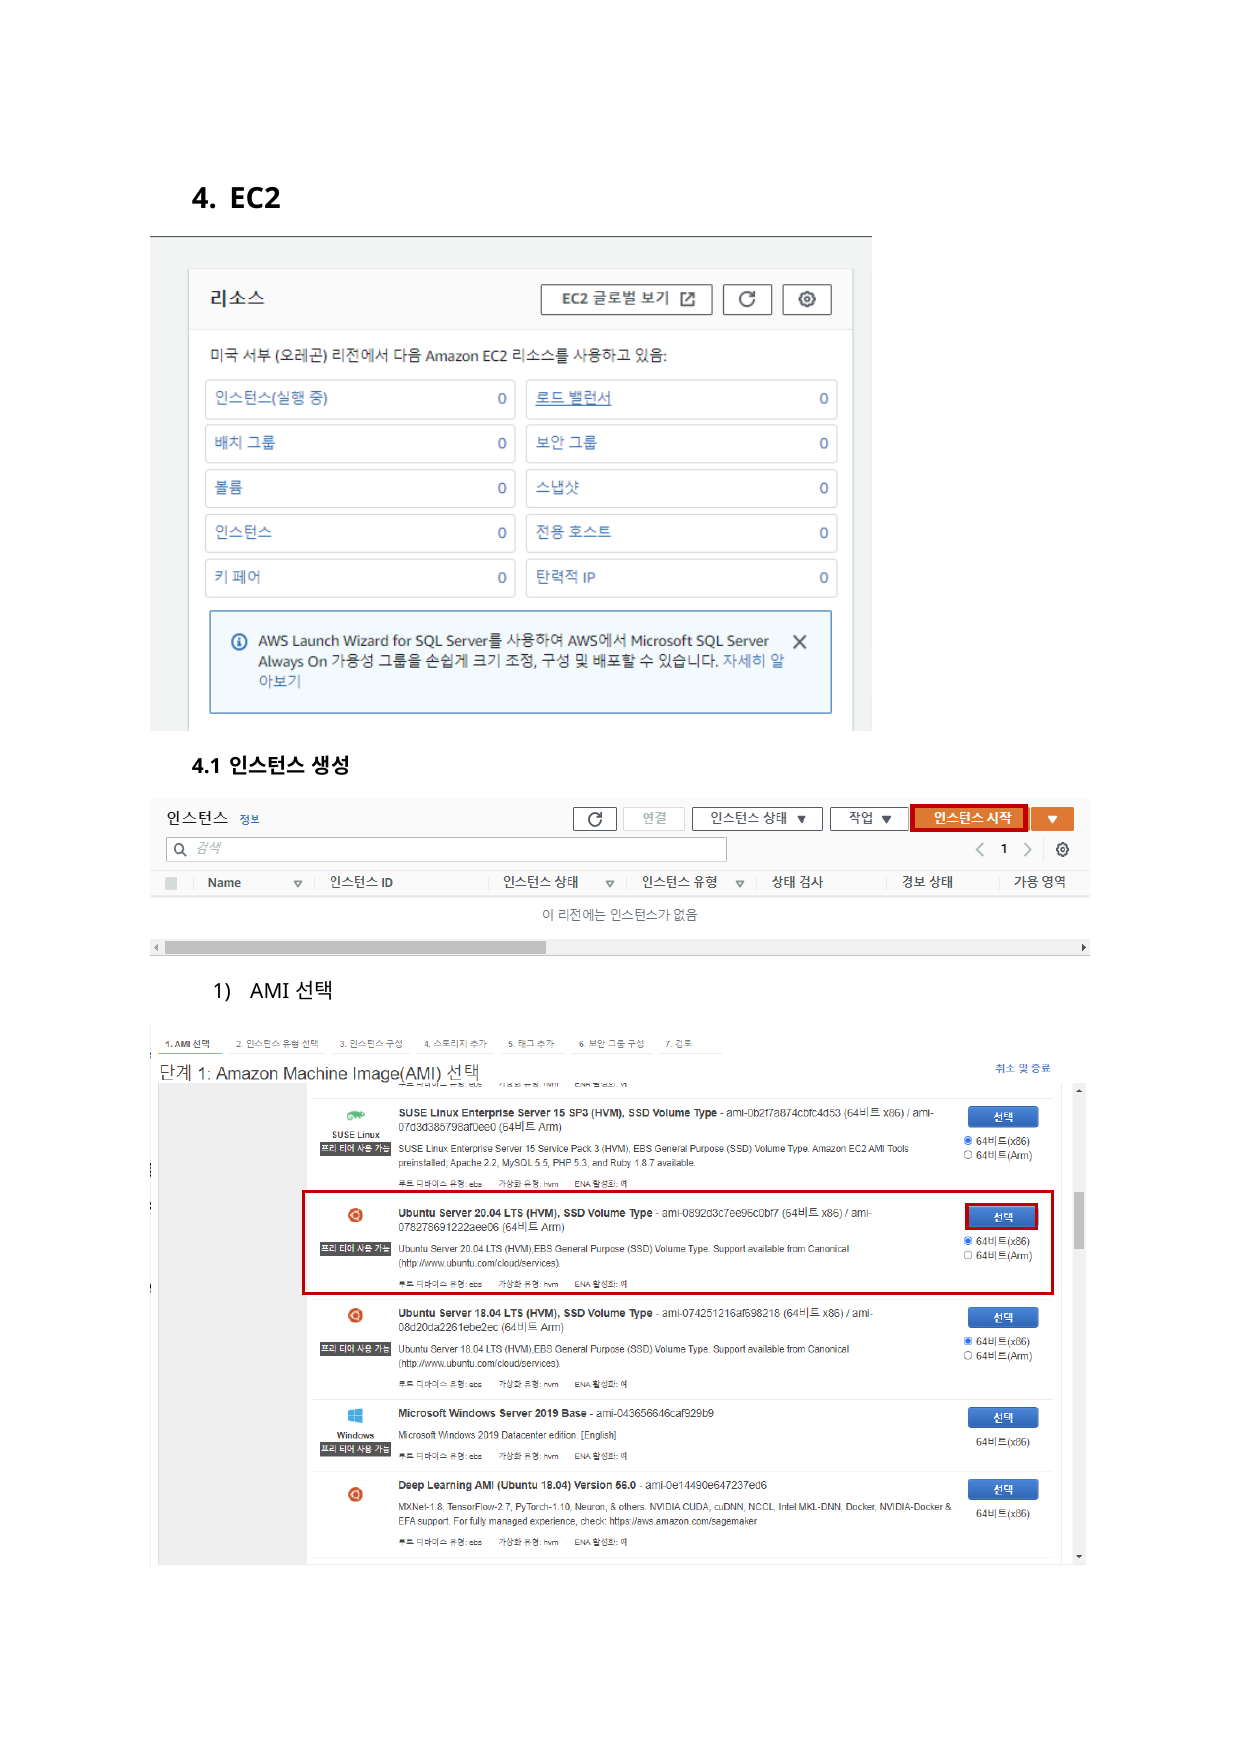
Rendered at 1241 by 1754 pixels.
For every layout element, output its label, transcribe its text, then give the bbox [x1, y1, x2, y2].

picture [150, 236, 872, 731]
picture [150, 1023, 1091, 1569]
picture [150, 798, 1091, 956]
subtitle 인스턴스 생성 [192, 749, 1090, 779]
subtitle EC2 [192, 177, 1090, 217]
subtitle AMI 선택 [212, 974, 1090, 1005]
